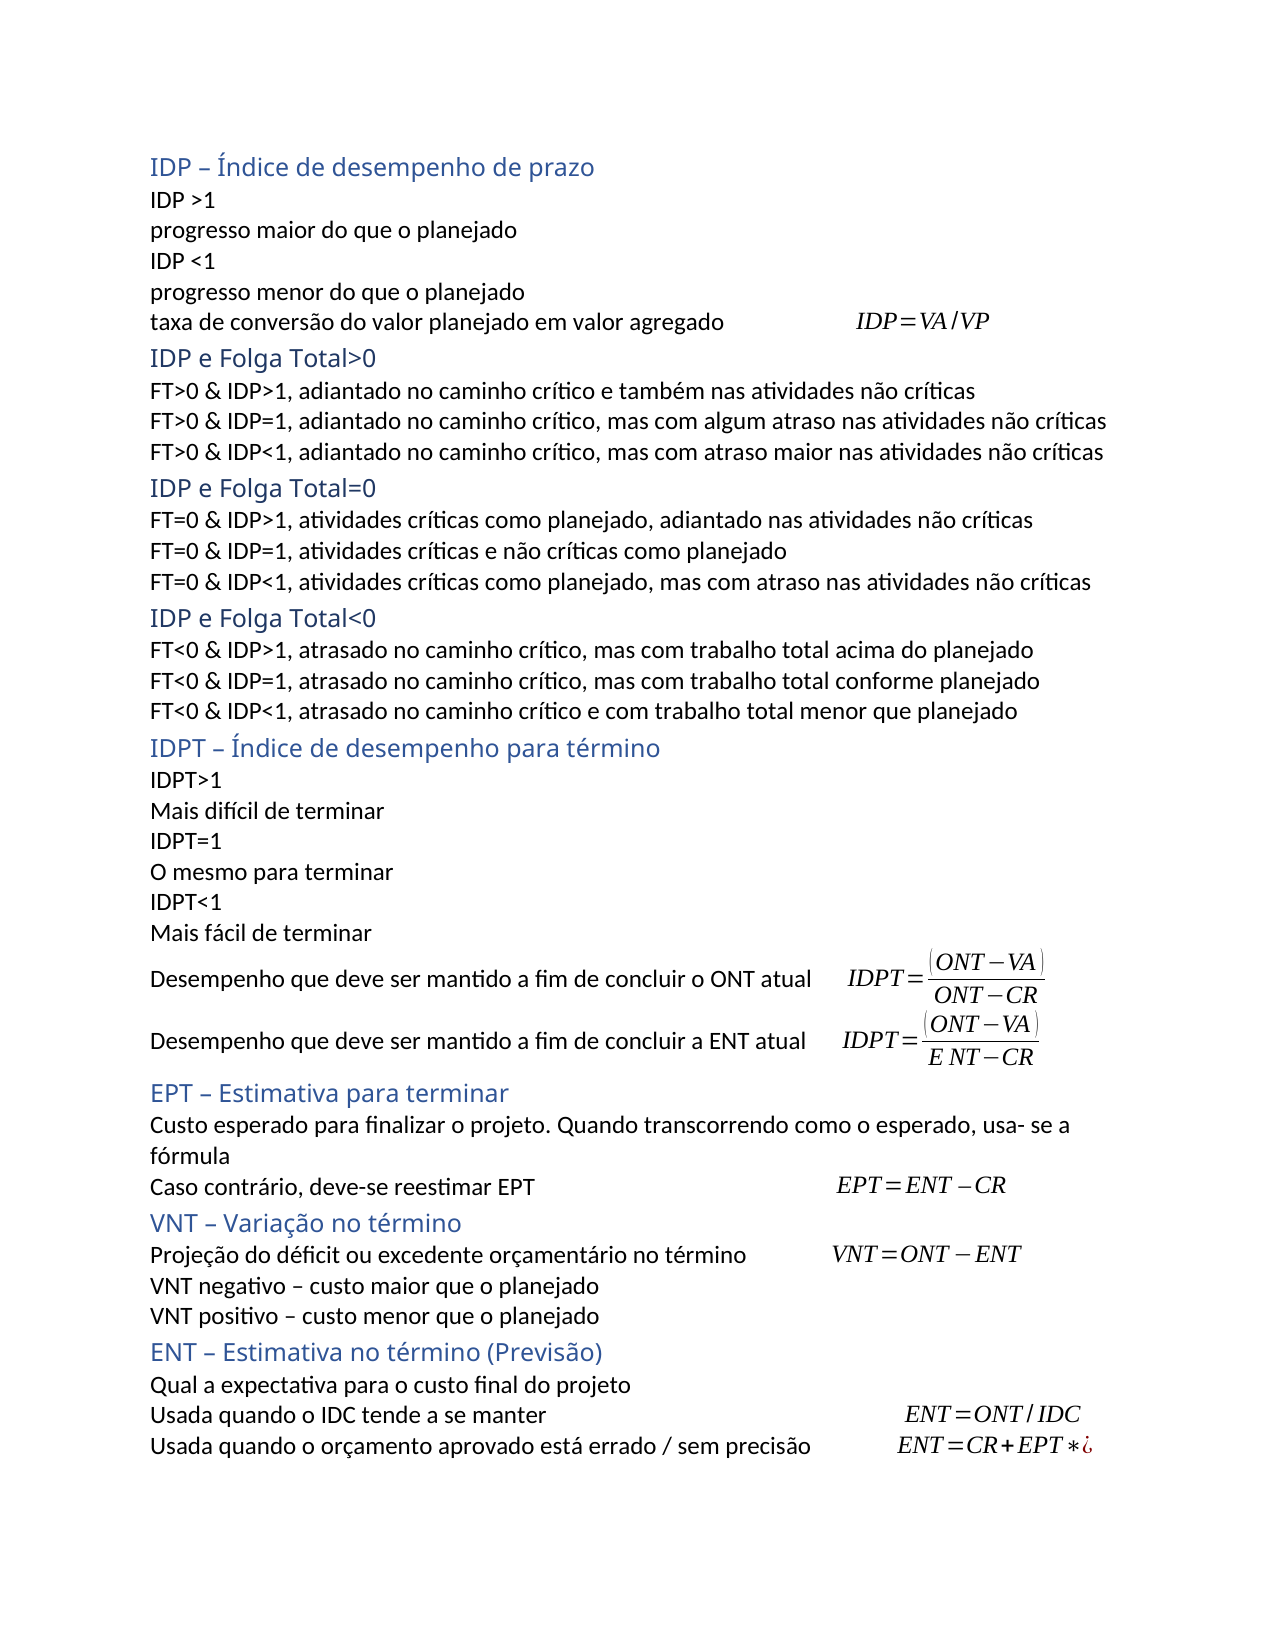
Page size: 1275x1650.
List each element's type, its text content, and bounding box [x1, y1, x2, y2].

text progresso maior do que o planejado [150, 214, 1125, 245]
subtitle IDP – Índice de desempenho de prazo [150, 150, 1125, 184]
text taxa de conversão do valor planejado em valor agregado [150, 306, 1125, 337]
text Caso contrário, deve-se reestimar EPT [150, 1171, 1125, 1201]
text progresso menor do que o planejado [150, 276, 1125, 306]
text FT=0 & IDP<1, atividades críticas como planejado, mas com atraso nas atividades não críticas [150, 566, 1125, 596]
subtitle ENT – Estimativa no término (Previsão) [150, 1335, 1125, 1369]
text Custo esperado para finalizar o projeto. Quando transcorrendo como o esperado, usa- se a fórmula [150, 1109, 1125, 1171]
subtitle IDPT – Índice de desempenho para término [150, 730, 1125, 764]
subtitle VNT – Variação no término [150, 1205, 1125, 1239]
text IDPT=1 [150, 825, 1125, 856]
subtitle IDP e Folga Total<0 [150, 600, 1125, 634]
text VNT positivo – custo menor que o planejado [150, 1300, 1125, 1331]
text FT>0 & IDP>1, adiantado no caminho crítico e também nas atividades não críticas [150, 375, 1125, 405]
text FT=0 & IDP=1, atividades críticas e não críticas como planejado [150, 535, 1125, 566]
text FT<0 & IDP>1, atrasado no caminho crítico, mas com trabalho total acima do planejado [150, 634, 1125, 665]
text Desempenho que deve ser mantido a fim de concluir o ONT atual [150, 947, 1125, 1009]
subtitle IDP e Folga Total=0 [150, 471, 1125, 505]
text IDPT>1 [150, 764, 1125, 795]
text FT=0 & IDP>1, atividades críticas como planejado, adiantado nas atividades não críticas [150, 505, 1125, 535]
text FT>0 & IDP<1, adiantado no caminho crítico, mas com atraso maior nas atividades não críticas [150, 436, 1125, 466]
text Usada quando o orçamento aprovado está errado / sem precisão [150, 1430, 1125, 1461]
text Desempenho que deve ser mantido a fim de concluir a ENT atual [150, 1009, 1125, 1071]
text VNT negativo – custo maior que o planejado [150, 1270, 1125, 1300]
subtitle IDP e Folga Total>0 [150, 341, 1125, 375]
text Projeção do déficit ou excedente orçamentário no término [150, 1239, 1125, 1270]
text IDP >1 [150, 184, 1125, 214]
text O mesmo para terminar [150, 856, 1125, 886]
subtitle EPT – Estimativa para terminar [150, 1076, 1125, 1109]
text IDP <1 [150, 245, 1125, 276]
text Qual a expectativa para o custo final do projeto [150, 1369, 1125, 1400]
text FT<0 & IDP=1, atrasado no caminho crítico, mas com trabalho total conforme planejado [150, 665, 1125, 696]
text Mais difícil de terminar [150, 795, 1125, 825]
text FT<0 & IDP<1, atrasado no caminho crítico e com trabalho total menor que planejado [150, 696, 1125, 726]
text IDPT<1 [150, 886, 1125, 917]
text Mais fácil de terminar [150, 917, 1125, 947]
text FT>0 & IDP=1, adiantado no caminho crítico, mas com algum atraso nas atividades não críticas [150, 405, 1125, 436]
text Usada quando o IDC tende a se manter [150, 1400, 1125, 1430]
